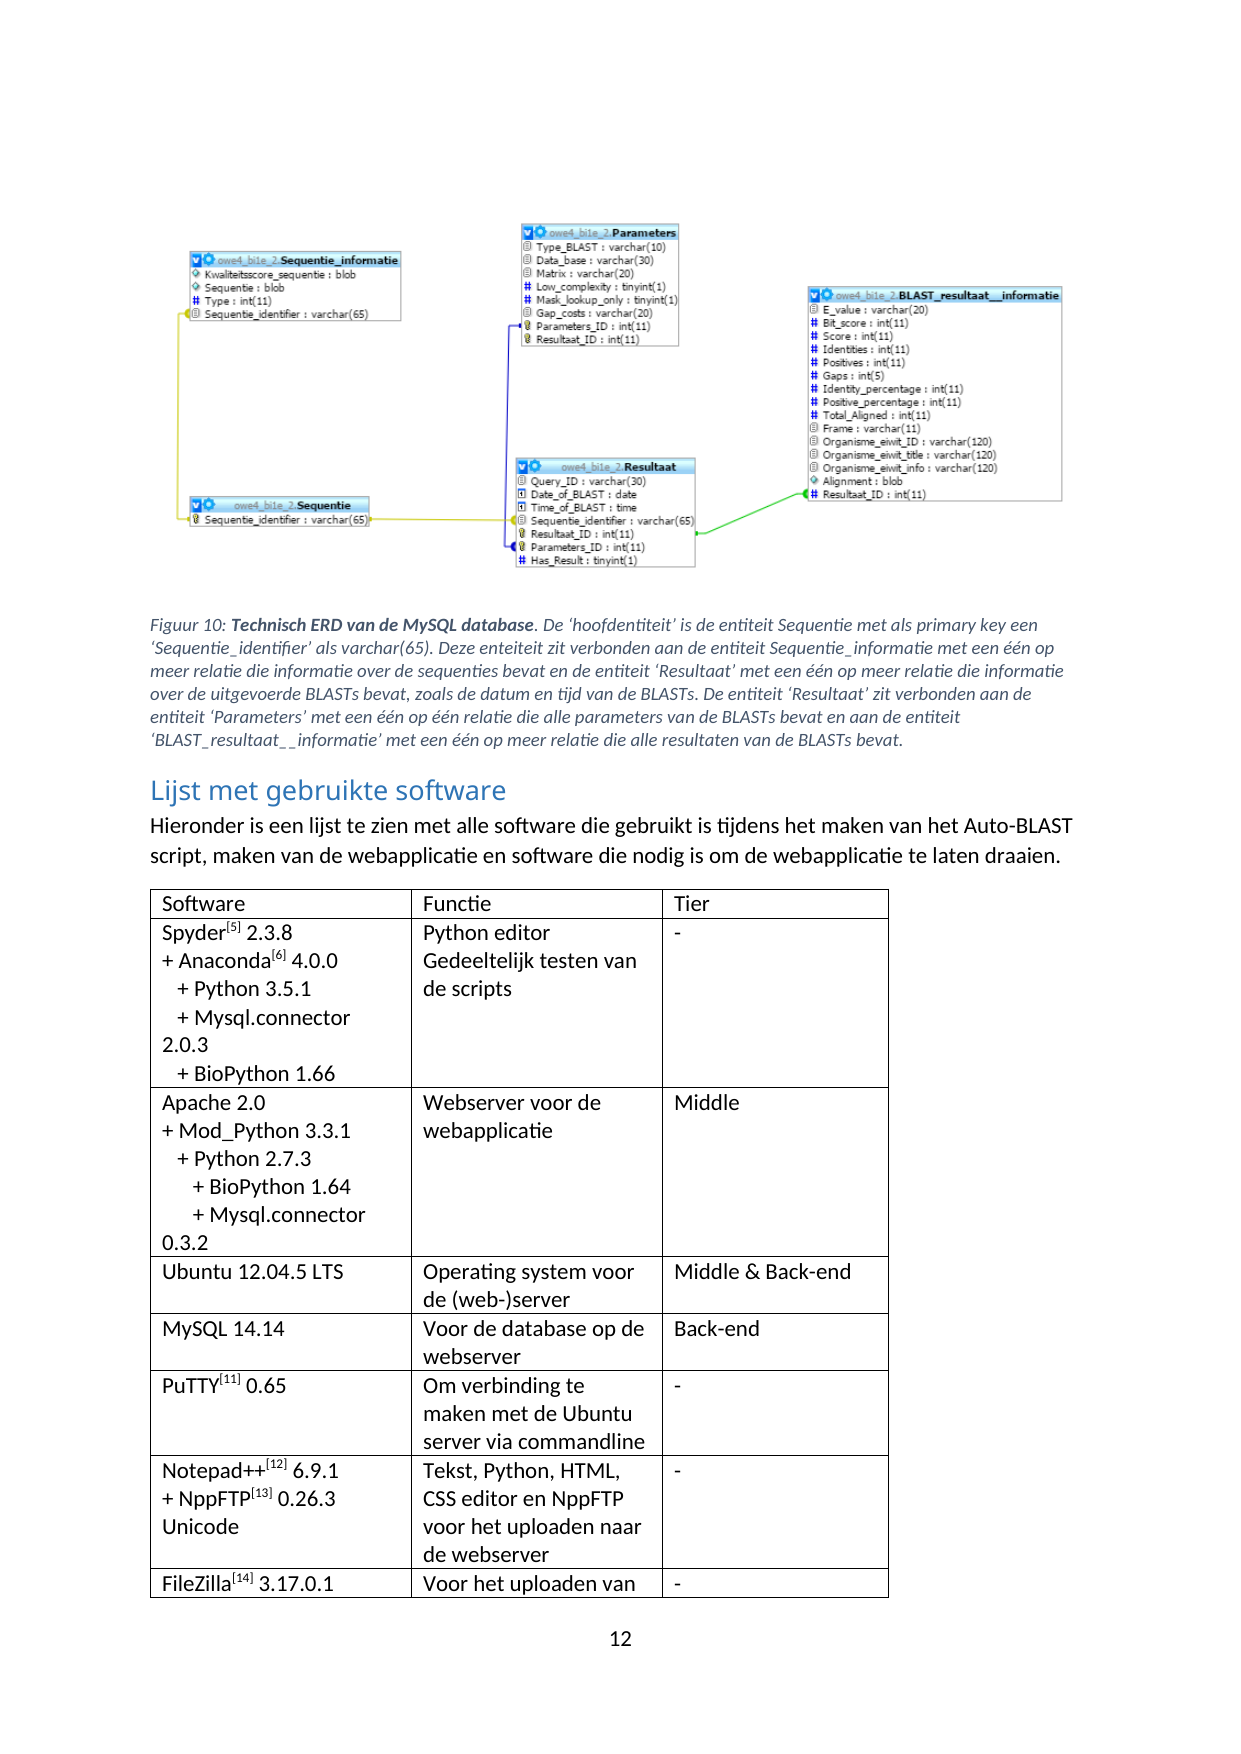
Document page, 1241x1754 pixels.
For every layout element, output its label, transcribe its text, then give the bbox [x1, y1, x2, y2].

subtitle Lijst met gebruikte software [150, 772, 1090, 808]
table_cell Notepad++[12] 6.9.1 + NppFTP[13] 0.26.3 Unicode [151, 1456, 411, 1568]
table_cell Spyder[5] 2.3.8 + Anaconda[6] 4.0.0 + Python 3.5.1 + Mysql.connector 2.0.3 + BioPython 1.66 [151, 919, 411, 1087]
table_cell Operating system voor de (web-)server [412, 1257, 662, 1313]
table_header Functie [412, 890, 662, 917]
text Figuur 10: Technisch ERD van de MySQL database. De ‘hoofdentiteit’ is de entiteit Sequentie met als primary key een ‘Sequentie_identifier’ als varchar(65). Deze enteiteit zit verbonden aan de entiteit Sequentie_informatie met een één op meer relatie die informatie over de sequenties bevat en de entiteit ‘Resultaat’ met een één op meer relatie die informatie over de uitgevoerde BLASTs bevat, zoals de datum en tijd van de BLASTs. De entiteit ‘Resultaat’ zit verbonden aan de entiteit ‘Parameters’ met een één op één relatie die alle parameters van de BLASTs bevat en aan de entiteit ‘BLAST_resultaat__informatie’ met een één op meer relatie die alle resultaten van de BLASTs bevat. [150, 613, 1090, 751]
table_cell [151, 1569, 411, 1597]
table_cell Voor de database op de webserver [412, 1314, 662, 1370]
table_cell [412, 1569, 662, 1597]
table_cell Webserver voor de webapplicatie [412, 1088, 662, 1256]
table_cell Python editor Gedeeltelijk testen van de scripts [412, 919, 662, 1087]
text Hieronder is een lijst te zien met alle software die gebruikt is tijdens het maken van het Auto-BLAST script, maken van de webapplicatie en software die nodig is om de webapplicatie te laten draaien. [150, 811, 1090, 869]
table_header Tier [663, 890, 888, 917]
table_cell Ubuntu 12.04.5 LTS [151, 1257, 411, 1313]
table_cell PuTTY[11] 0.65 [151, 1371, 411, 1455]
table_cell - [663, 1371, 888, 1455]
table_cell Om verbinding te maken met de Ubuntu server via commandline [412, 1371, 662, 1455]
picture [150, 196, 1090, 595]
table_cell Tekst, Python, HTML, CSS editor en NppFTP voor het uploaden naar de webserver [412, 1456, 662, 1568]
table_cell Apache 2.0 + Mod_Python 3.3.1 + Python 2.7.3 + BioPython 1.64 + Mysql.connector 0.3.2 [151, 1088, 411, 1256]
table_cell Middle & Back-end [663, 1257, 888, 1313]
table_cell Back-end [663, 1314, 888, 1370]
table_cell Middle [663, 1088, 888, 1256]
table_cell - [663, 919, 888, 1087]
table_header Software [151, 890, 411, 917]
table_cell MySQL 14.14 [151, 1314, 411, 1370]
table_cell - [663, 1456, 888, 1568]
table_cell - [663, 1569, 888, 1597]
